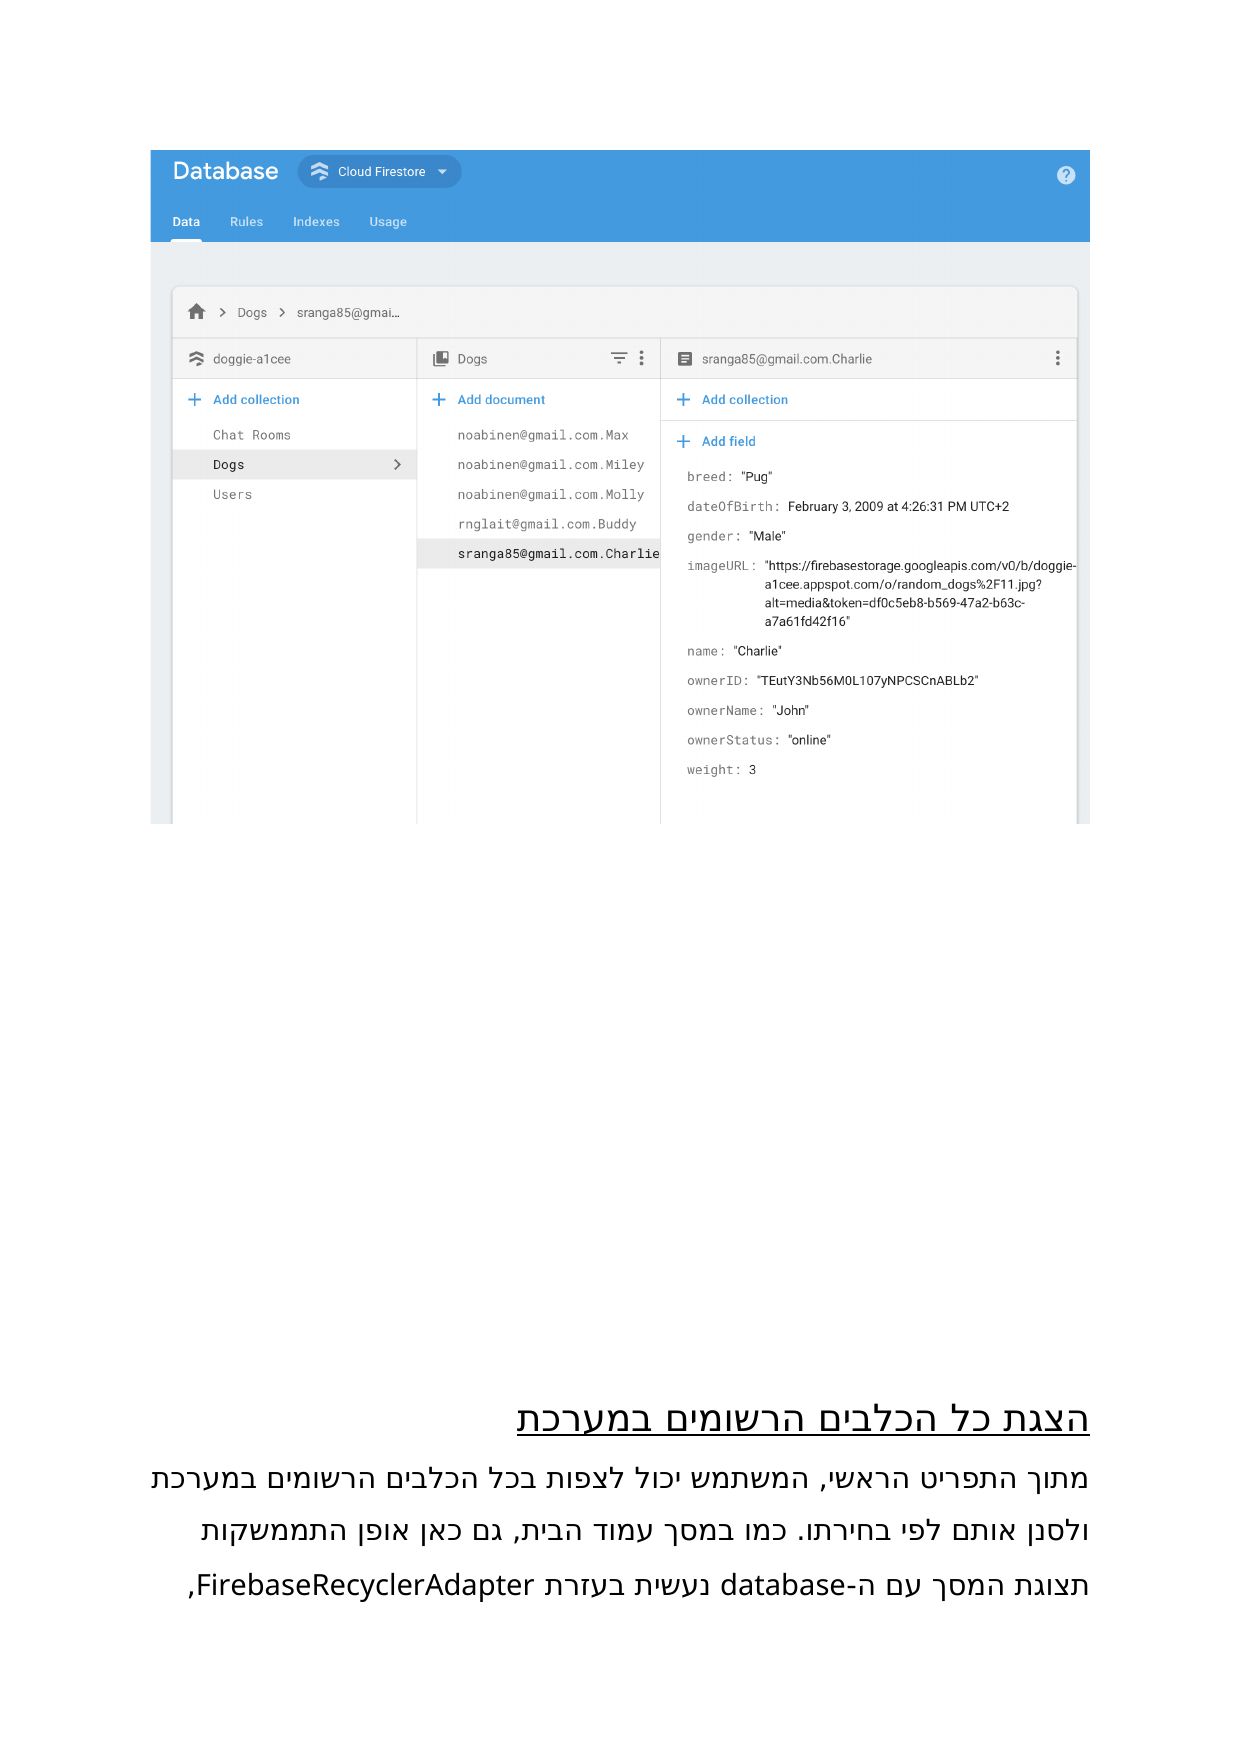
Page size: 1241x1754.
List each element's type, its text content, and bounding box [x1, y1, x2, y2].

subtitle הצגת כל הכלבים הרשומים במערכת [150, 1396, 1090, 1440]
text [150, 1462, 1090, 1603]
picture [150, 150, 1090, 824]
